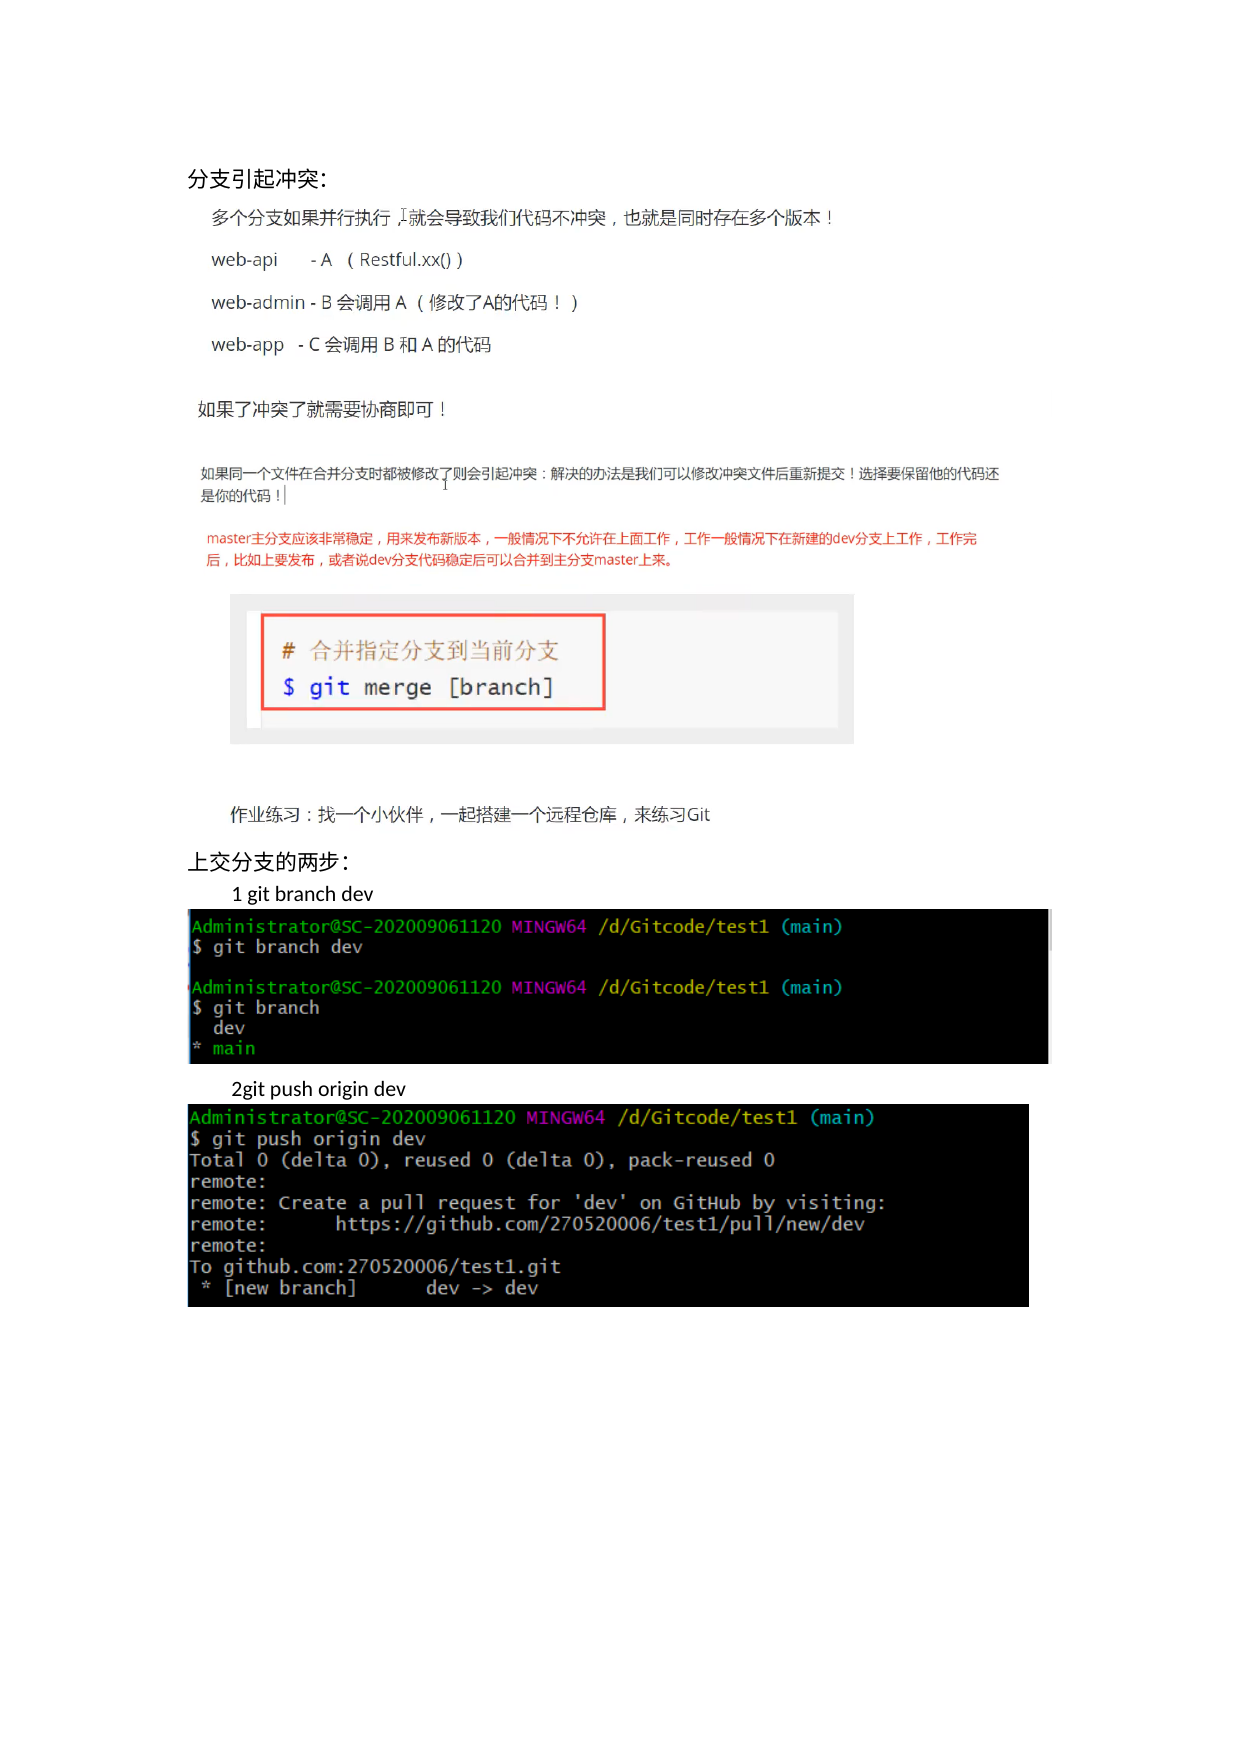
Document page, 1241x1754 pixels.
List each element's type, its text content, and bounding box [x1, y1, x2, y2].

text 上交分支的两步： [187, 844, 1053, 877]
picture [187, 909, 1052, 1064]
picture [187, 519, 1052, 576]
text 2git push origin dev [187, 1072, 1053, 1104]
text 1 git branch dev [187, 877, 1053, 909]
picture [187, 389, 1052, 423]
picture [187, 454, 1052, 507]
picture [187, 194, 1053, 366]
text 分支引起冲突： [187, 162, 1053, 194]
picture [187, 584, 1052, 834]
picture [187, 1104, 1029, 1307]
